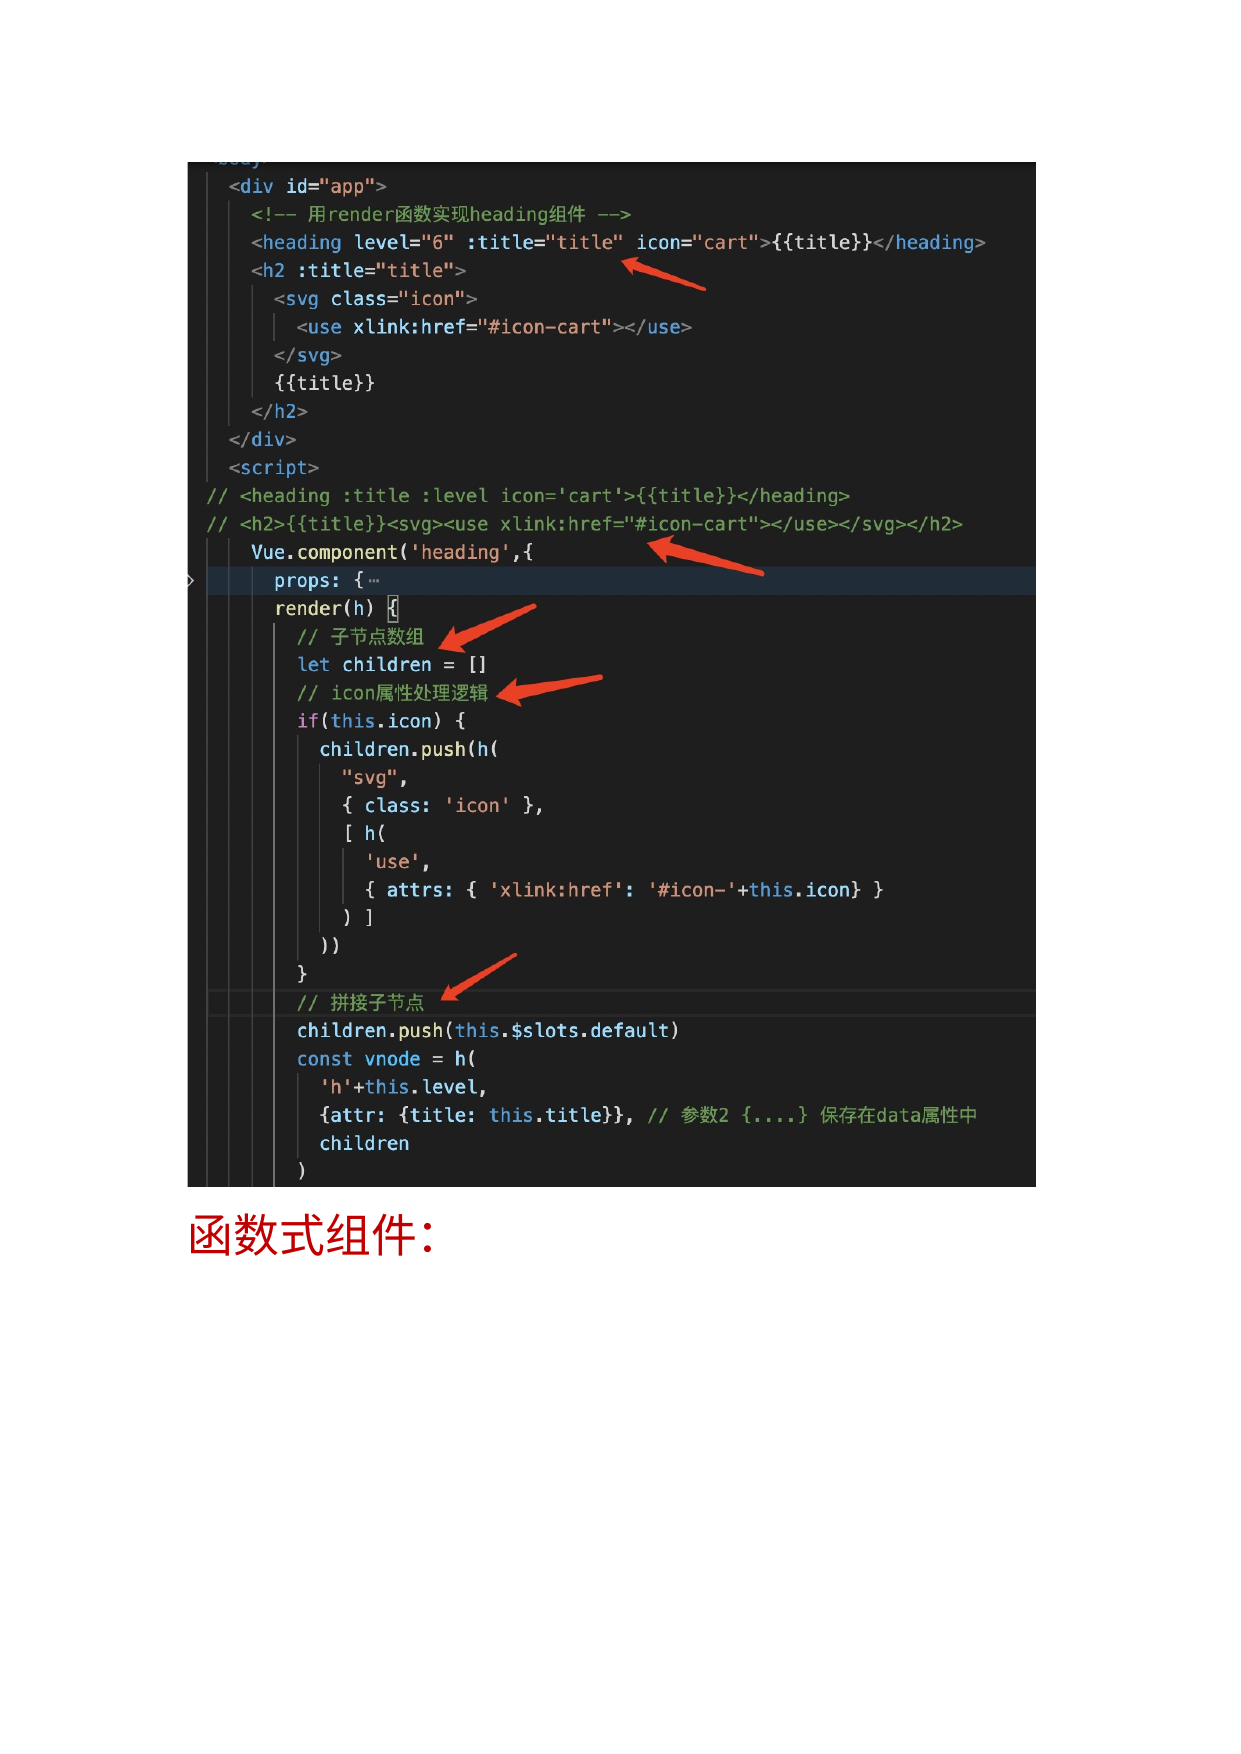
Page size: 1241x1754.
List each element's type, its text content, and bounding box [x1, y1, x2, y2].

picture [187, 162, 1036, 1187]
list 函数式组件： [187, 1202, 1053, 1267]
